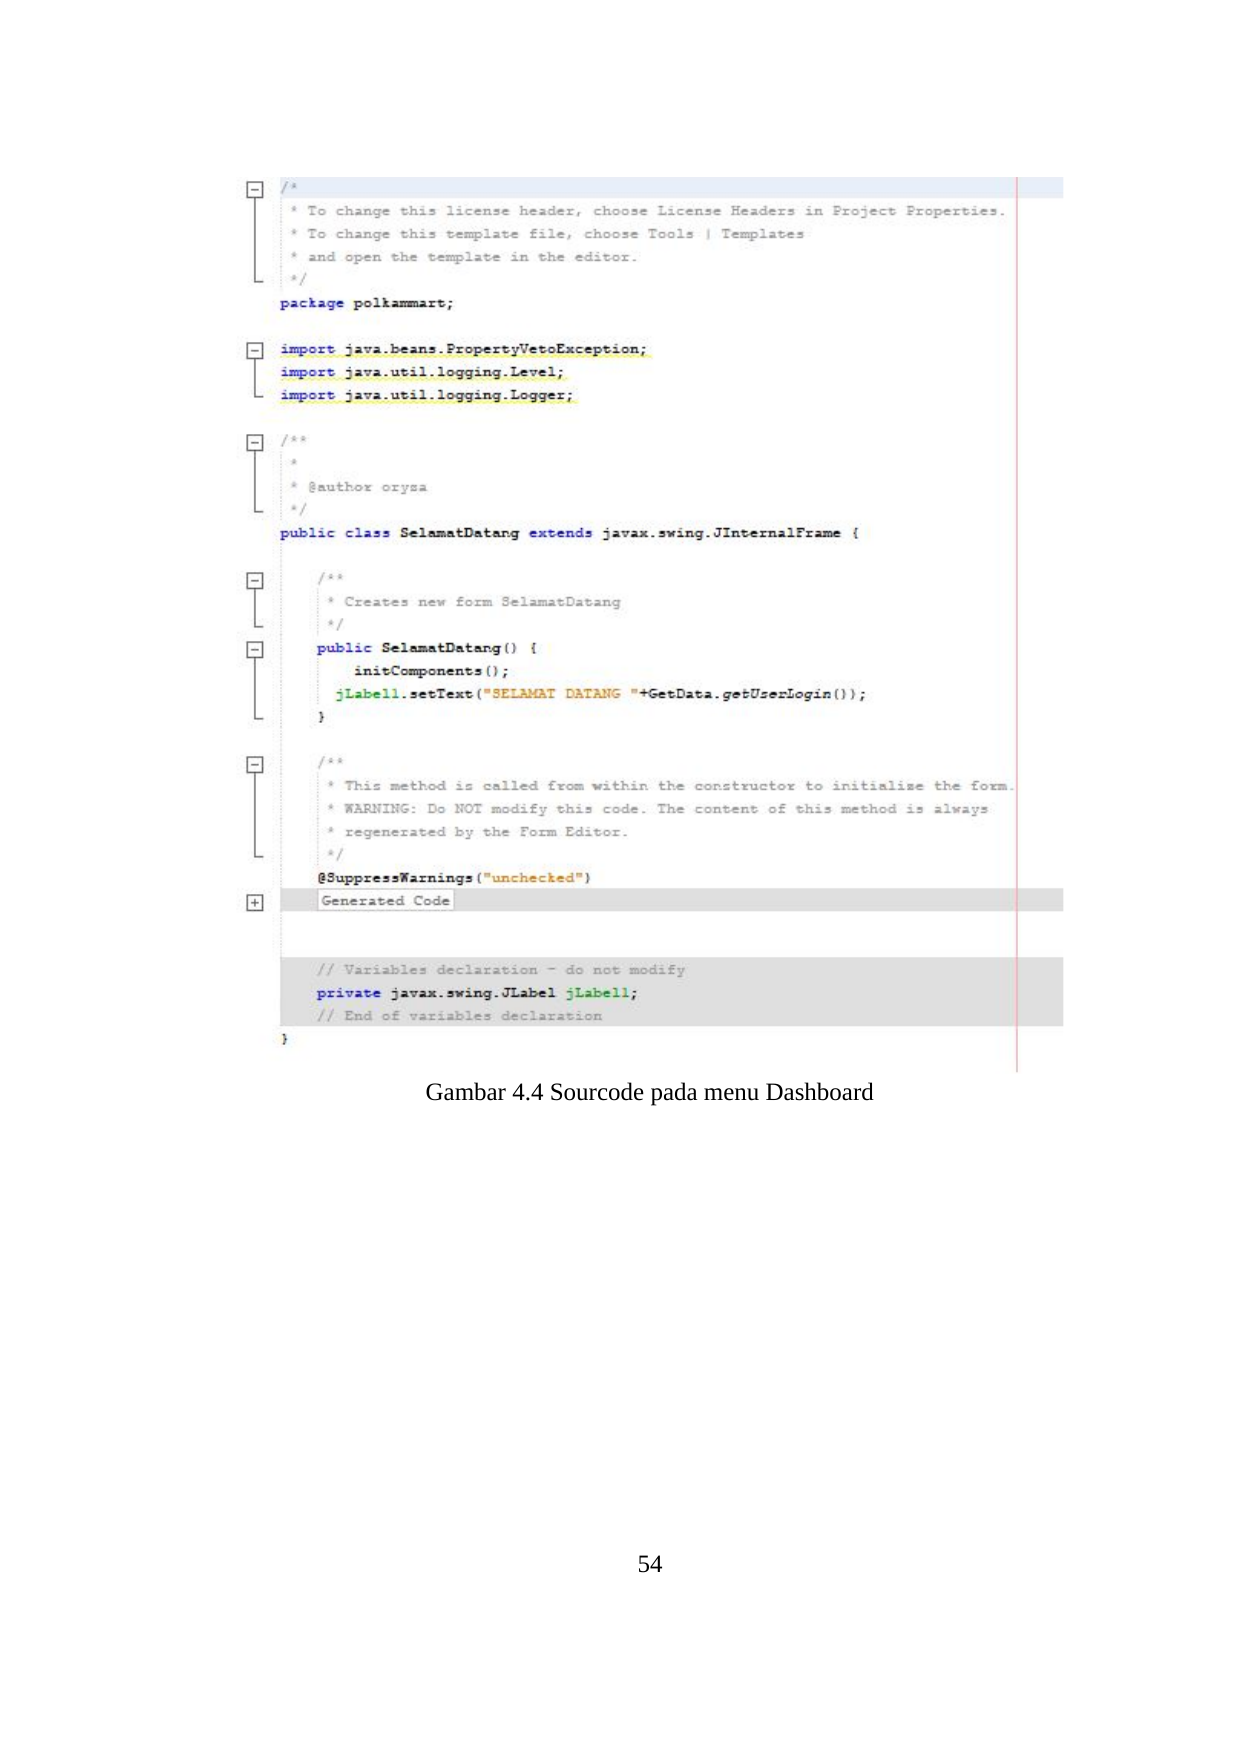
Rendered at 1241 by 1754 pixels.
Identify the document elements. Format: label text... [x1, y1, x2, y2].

list Gambar 4.4 Sourcode pada menu Dashboard [236, 1077, 1063, 1106]
picture [236, 177, 1064, 1074]
